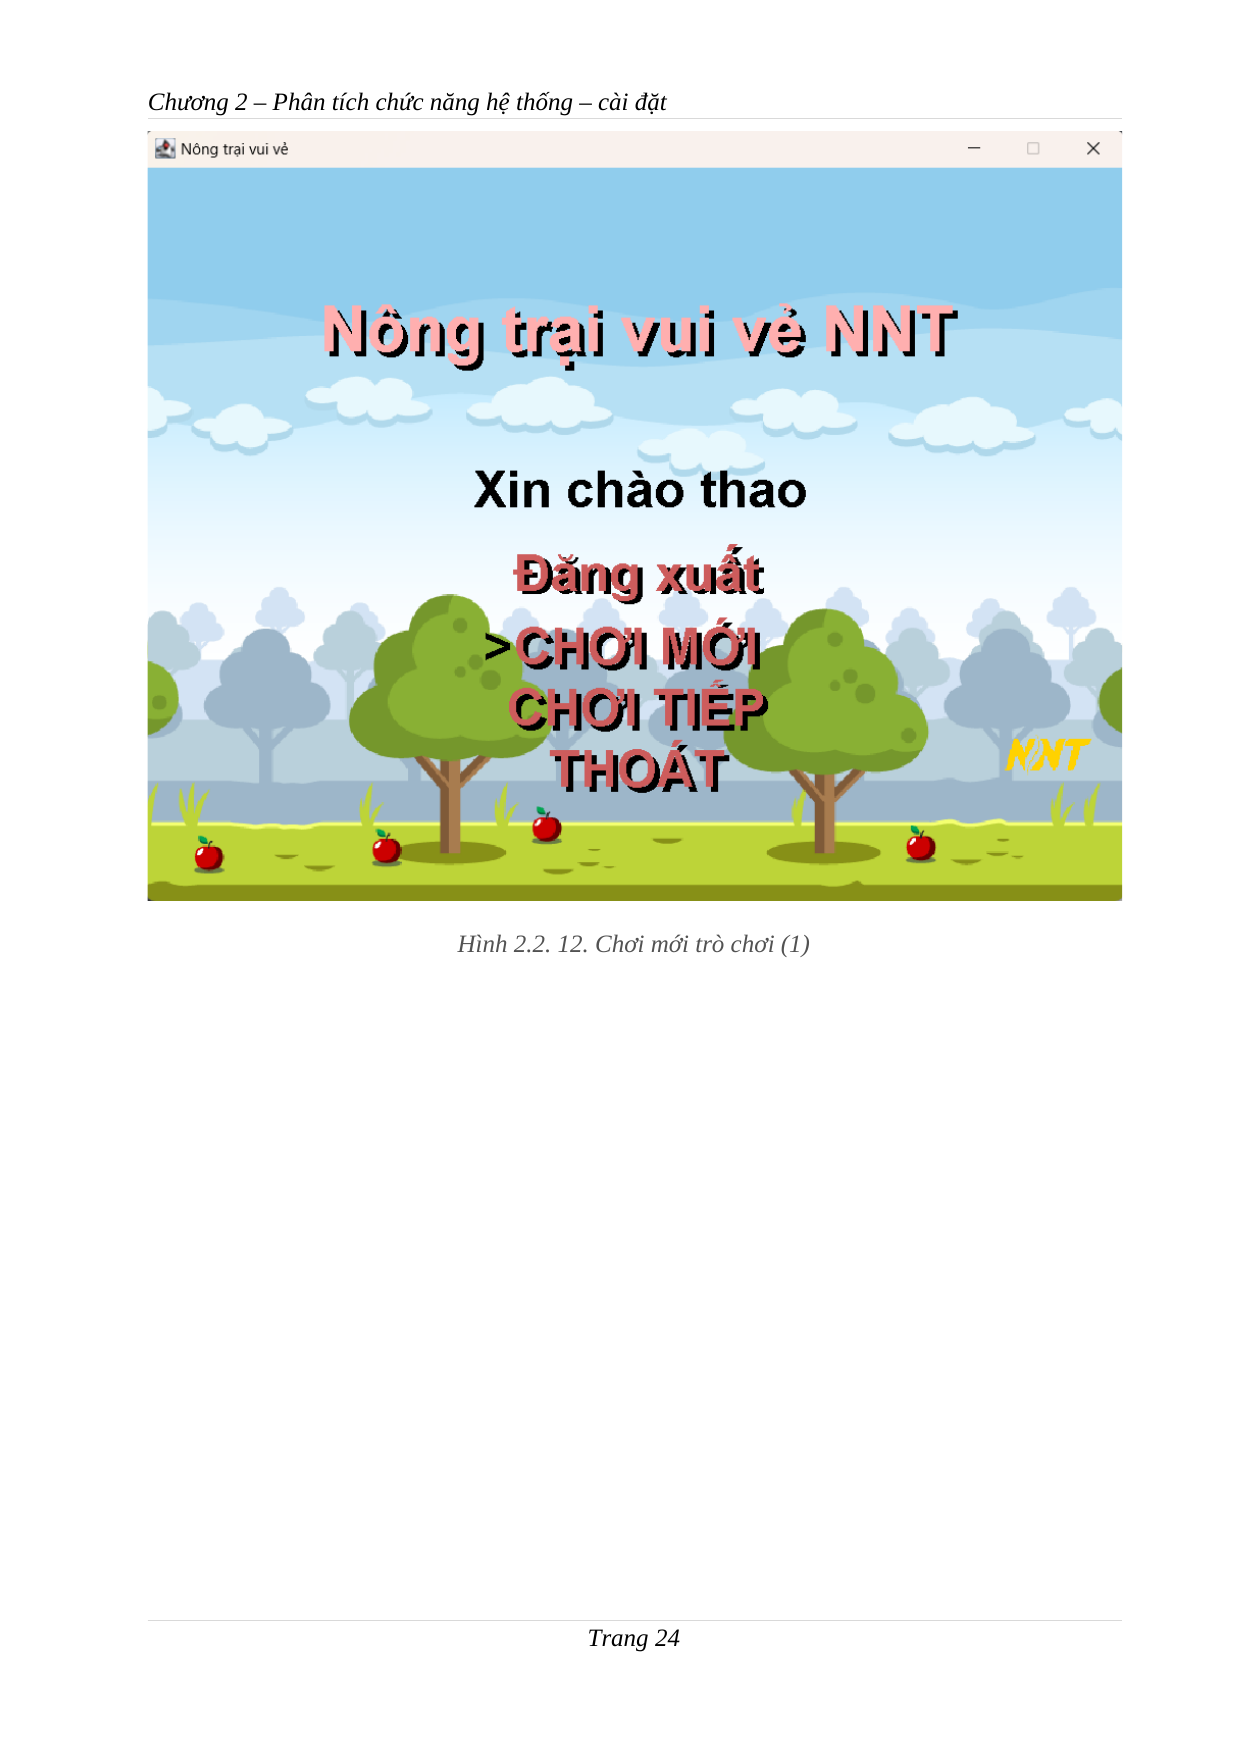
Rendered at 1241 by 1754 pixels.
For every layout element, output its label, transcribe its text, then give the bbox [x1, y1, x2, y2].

text Hình 2.2. 12. Chơi mới trò chơi (1) [148, 929, 1122, 957]
picture [147, 131, 1123, 901]
